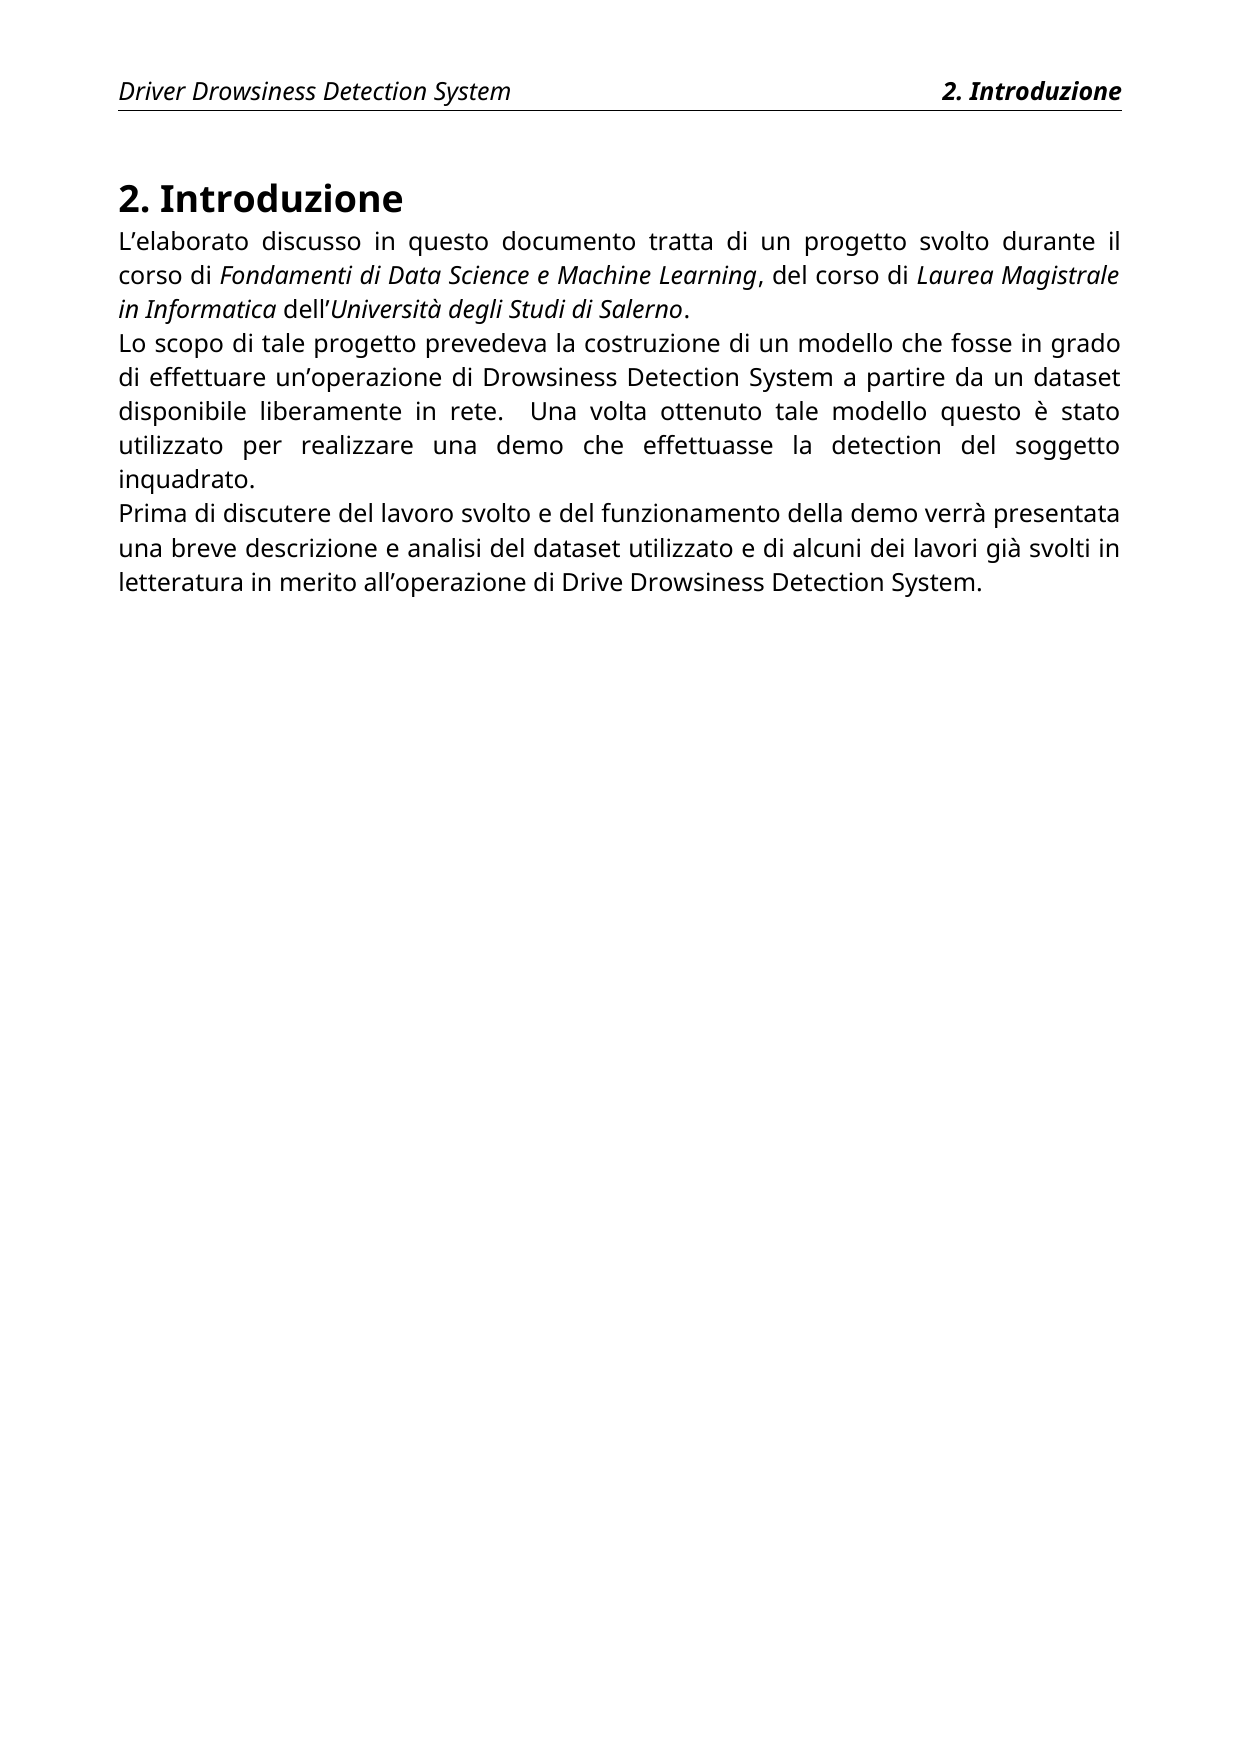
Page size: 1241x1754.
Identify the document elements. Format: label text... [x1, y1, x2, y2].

text L’elaborato discusso in questo documento tratta di un progetto svolto durante il corso di Fondamenti di Data Science e Machine Learning, del corso di Laurea Magistrale in Informatica dell’Università degli Studi di Salerno. [118, 224, 1122, 326]
text Prima di discutere del lavoro svolto e del funzionamento della demo verrà presentata una breve descrizione e analisi del dataset utilizzato e di alcuni dei lavori già svolti in letteratura in merito all’operazione di Drive Drowsiness Detection System. [118, 496, 1122, 598]
text Lo scopo di tale progetto prevedeva la costruzione di un modello che fosse in grado di effettuare un’operazione di Drowsiness Detection System a partire da un dataset disponibile liberamente in rete. Una volta ottenuto tale modello questo è stato utilizzato per realizzare una demo che effettuasse la detection del soggetto inquadrato. [118, 326, 1122, 496]
subtitle 2. Introduzione [118, 173, 1122, 224]
